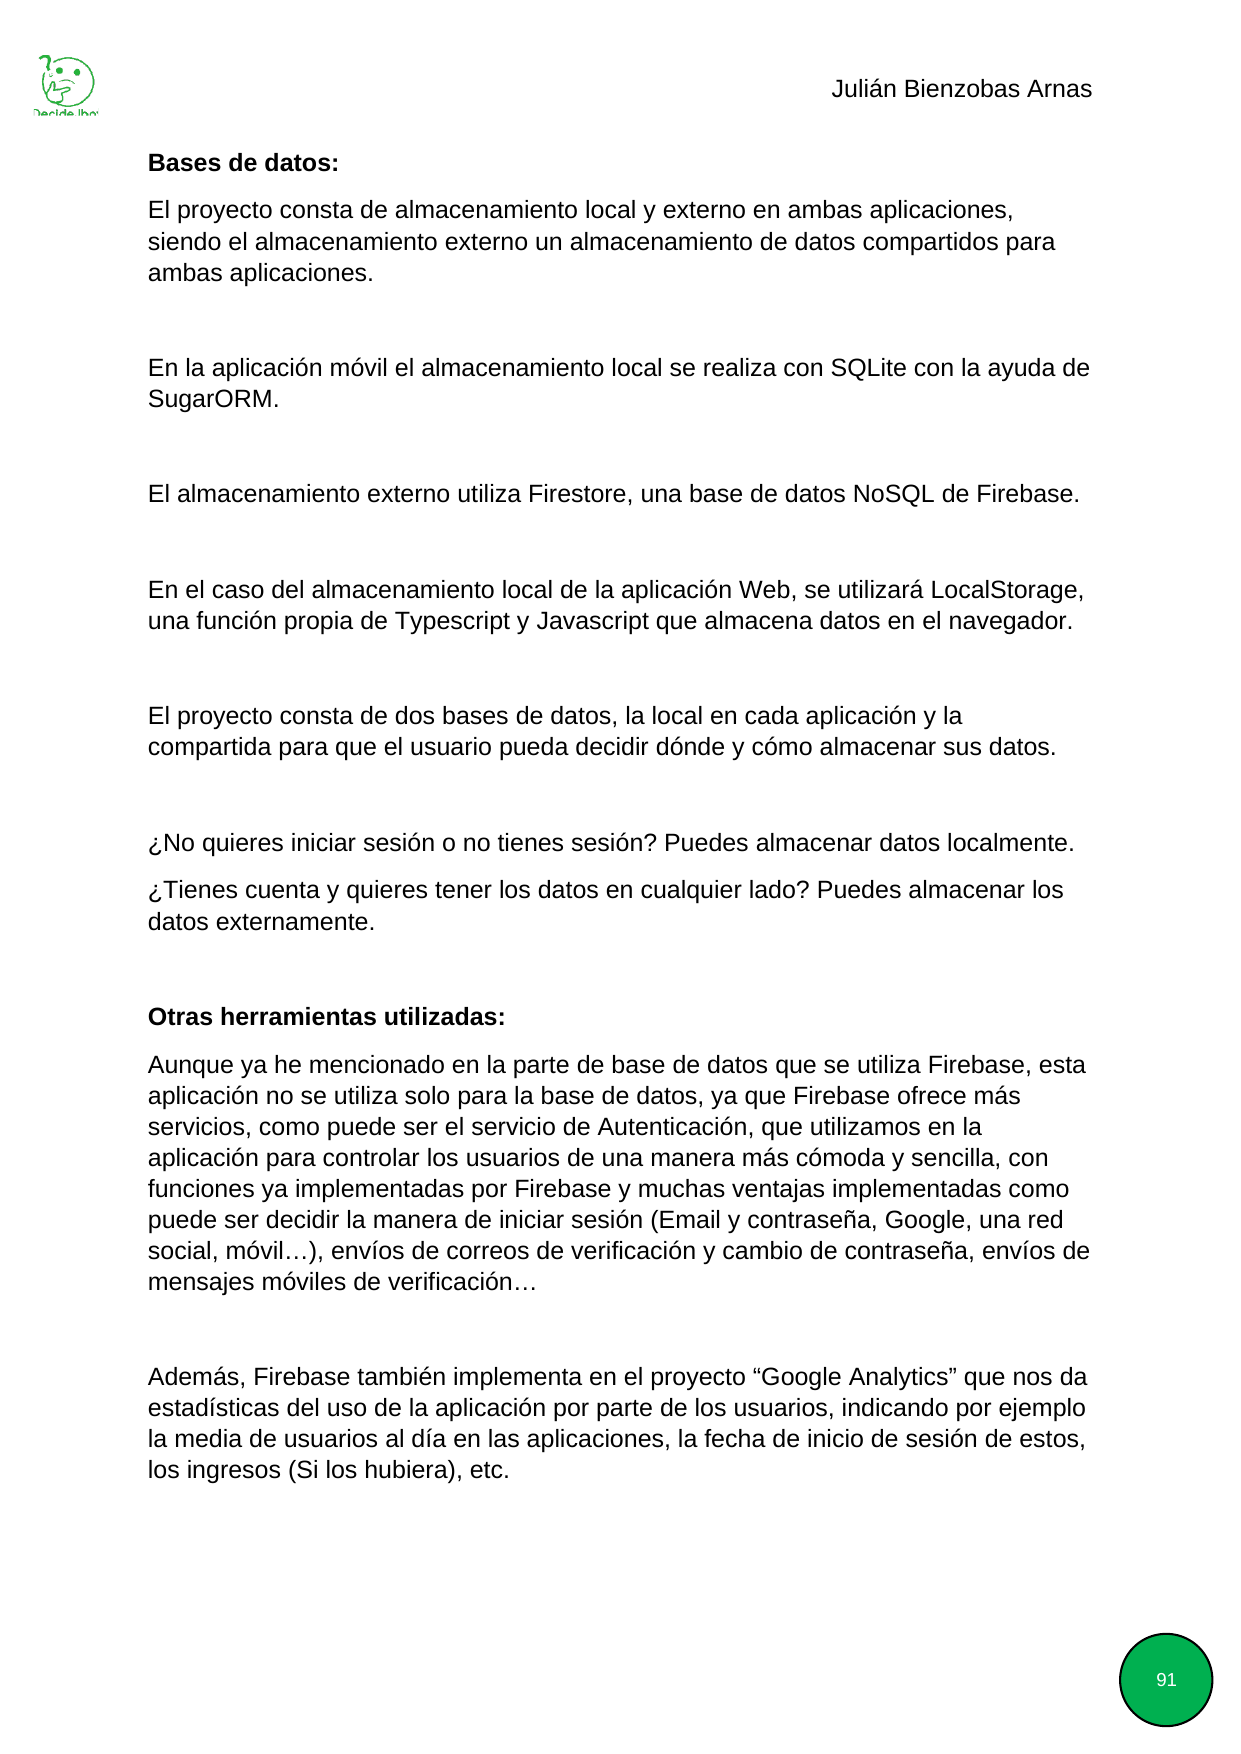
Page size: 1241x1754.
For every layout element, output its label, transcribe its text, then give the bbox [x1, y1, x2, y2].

text El proyecto consta de dos bases de datos, la local en cada aplicación y la compartida para que el usuario pueda decidir dónde y cómo almacenar sus datos. [148, 701, 1092, 761]
text El almacenamiento externo utiliza Firestore, una base de datos NoSQL de Firebase. [148, 479, 1092, 508]
text ¿No quieres iniciar sesión o no tienes sesión? Puedes almacenar datos localmente. [148, 828, 1092, 856]
text Además, Firebase también implementa en el proyecto “Google Analytics” que nos da estadísticas del uso de la aplicación por parte de los usuarios, indicando por ejemplo la media de usuarios al día en las aplicaciones, la fecha de inicio de sesión de estos, los ingresos (Si los hubiera), etc. [148, 1362, 1092, 1484]
text En la aplicación móvil el almacenamiento local se realiza con SQLite con la ayuda de SugarORM. [148, 353, 1092, 413]
text Otras herramientas utilizadas: [148, 1002, 1092, 1031]
picture [32, 55, 99, 114]
text El proyecto consta de almacenamiento local y externo en ambas aplicaciones, siendo el almacenamiento externo un almacenamiento de datos compartidos para ambas aplicaciones. [148, 195, 1092, 286]
text En el caso del almacenamiento local de la aplicación Web, se utilizará LocalStorage, una función propia de Typescript y Javascript que almacena datos en el navegador. [148, 575, 1092, 634]
text Aunque ya he mencionado en la parte de base de datos que se utiliza Firebase, esta aplicación no se utiliza solo para la base de datos, ya que Firebase ofrece más servicios, como puede ser el servicio de Autenticación, que utilizamos en la aplicación para controlar los usuarios de una manera más cómoda y sencilla, con funciones ya implementadas por Firebase y muchas ventajas implementadas como puede ser decidir la manera de iniciar sesión (Email y contraseña, Google, una red social, móvil…), envíos de correos de verificación y cambio de contraseña, envíos de mensajes móviles de verificación… [148, 1049, 1092, 1296]
text ¿Tienes cuenta y quieres tener los datos en cualquier lado? Puedes almacenar los datos externamente. [148, 875, 1092, 935]
text Bases de datos: [148, 148, 1092, 176]
